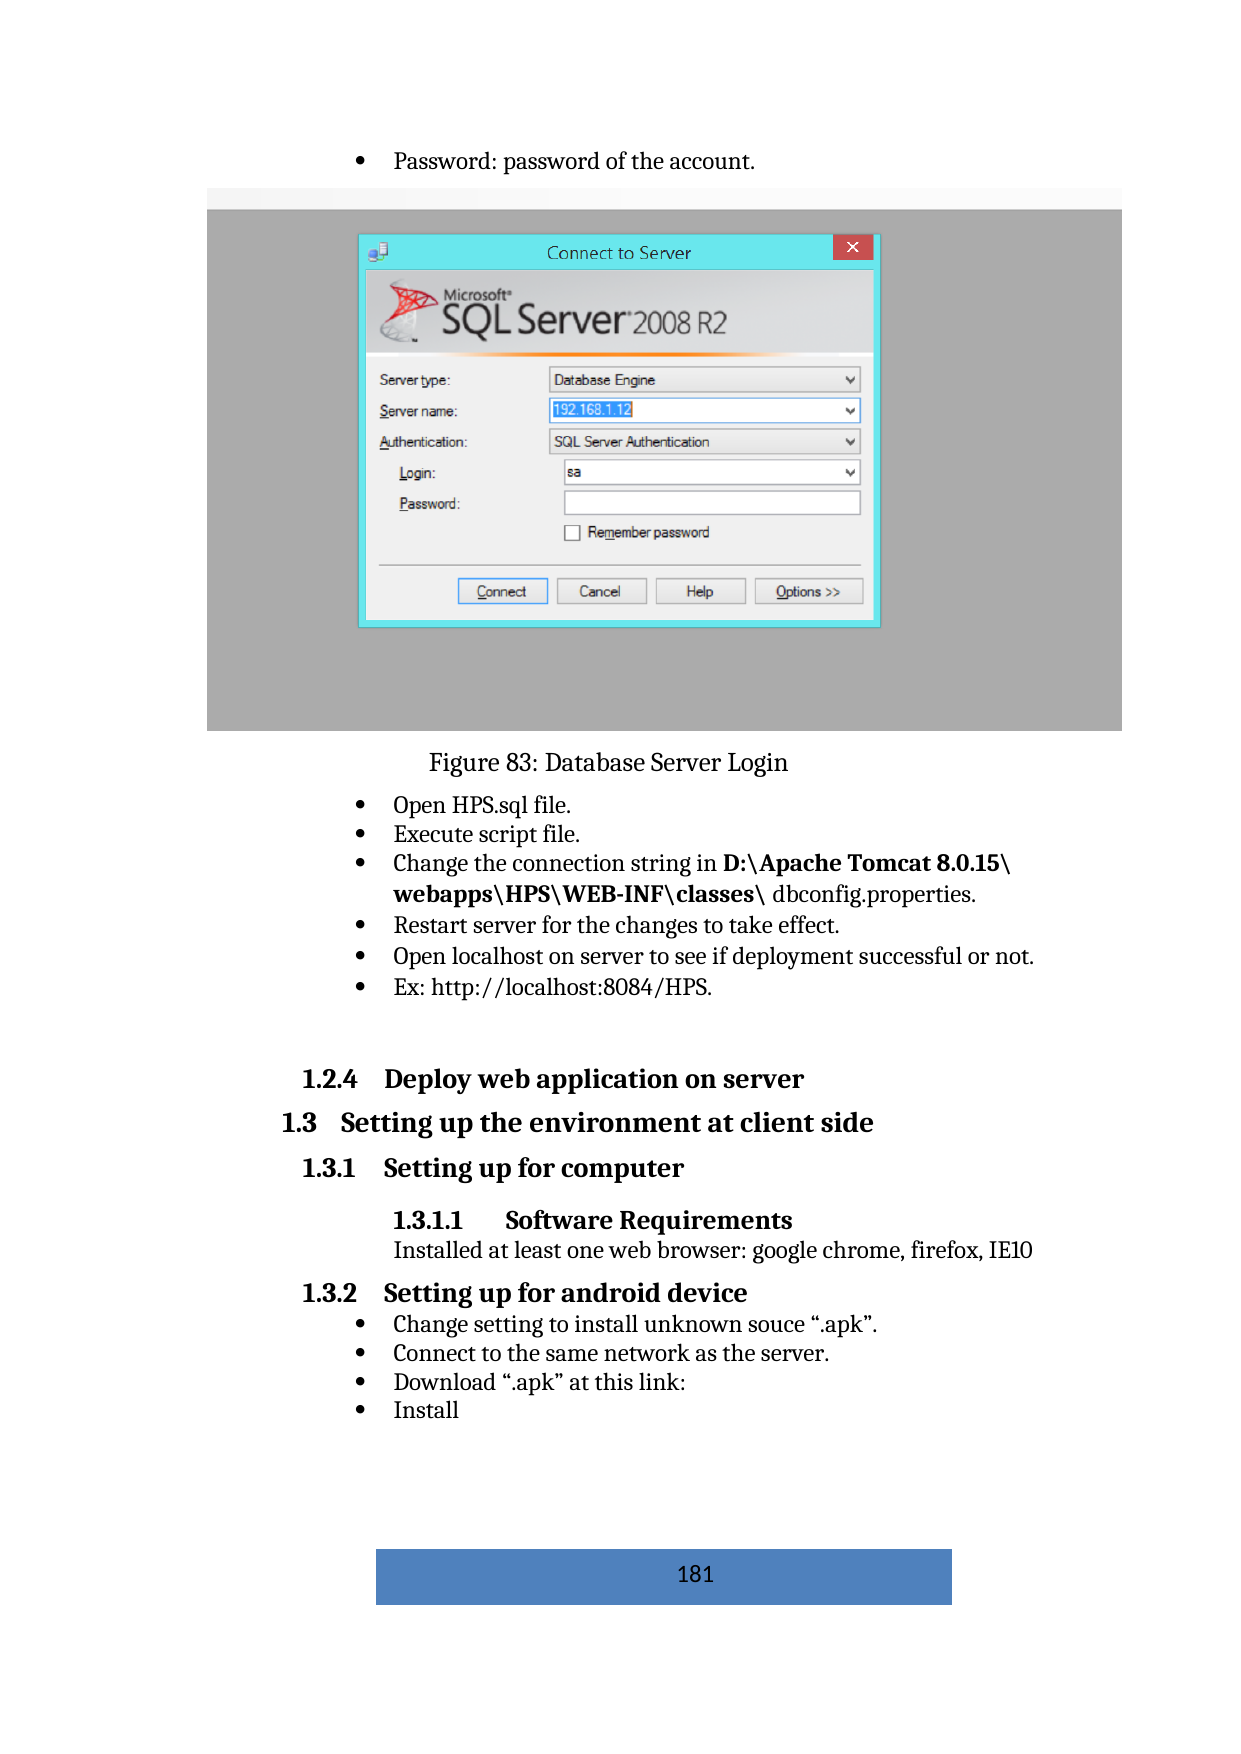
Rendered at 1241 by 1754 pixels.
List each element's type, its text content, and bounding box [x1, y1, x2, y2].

list Password: password of the account. [356, 147, 1122, 176]
picture [207, 188, 1122, 731]
list Open HPS.sql file. [356, 791, 1122, 820]
list Change the connection string in D:\Apache Tomcat 8.0.15\webapps\HPS\WEB-INF\classes\ dbconfig.properties. [356, 848, 1122, 908]
subtitle Software Requirements [393, 1205, 1122, 1236]
subtitle Setting up for computer [303, 1152, 1122, 1184]
text Installed at least one web browser: google chrome, firefox, IE10 [319, 1236, 1122, 1265]
list Execute script file. [356, 820, 1122, 848]
list Change setting to install unknown souce “.apk”. [356, 1310, 1122, 1339]
subtitle Setting up the environment at client side [282, 1106, 1122, 1139]
list Install [356, 1396, 1122, 1425]
subtitle Deploy web application on server [303, 1063, 1122, 1095]
list Restart server for the changes to take effect. [356, 911, 1122, 939]
list Ex: http://localhost:8084/HPS. [356, 973, 1122, 1001]
list Open localhost on server to see if deployment successful or not. [356, 942, 1122, 970]
list Connect to the same network as the server. [356, 1339, 1122, 1367]
list Download “.apk” at this link: [356, 1367, 1122, 1396]
subtitle Setting up for android device [303, 1277, 1122, 1310]
